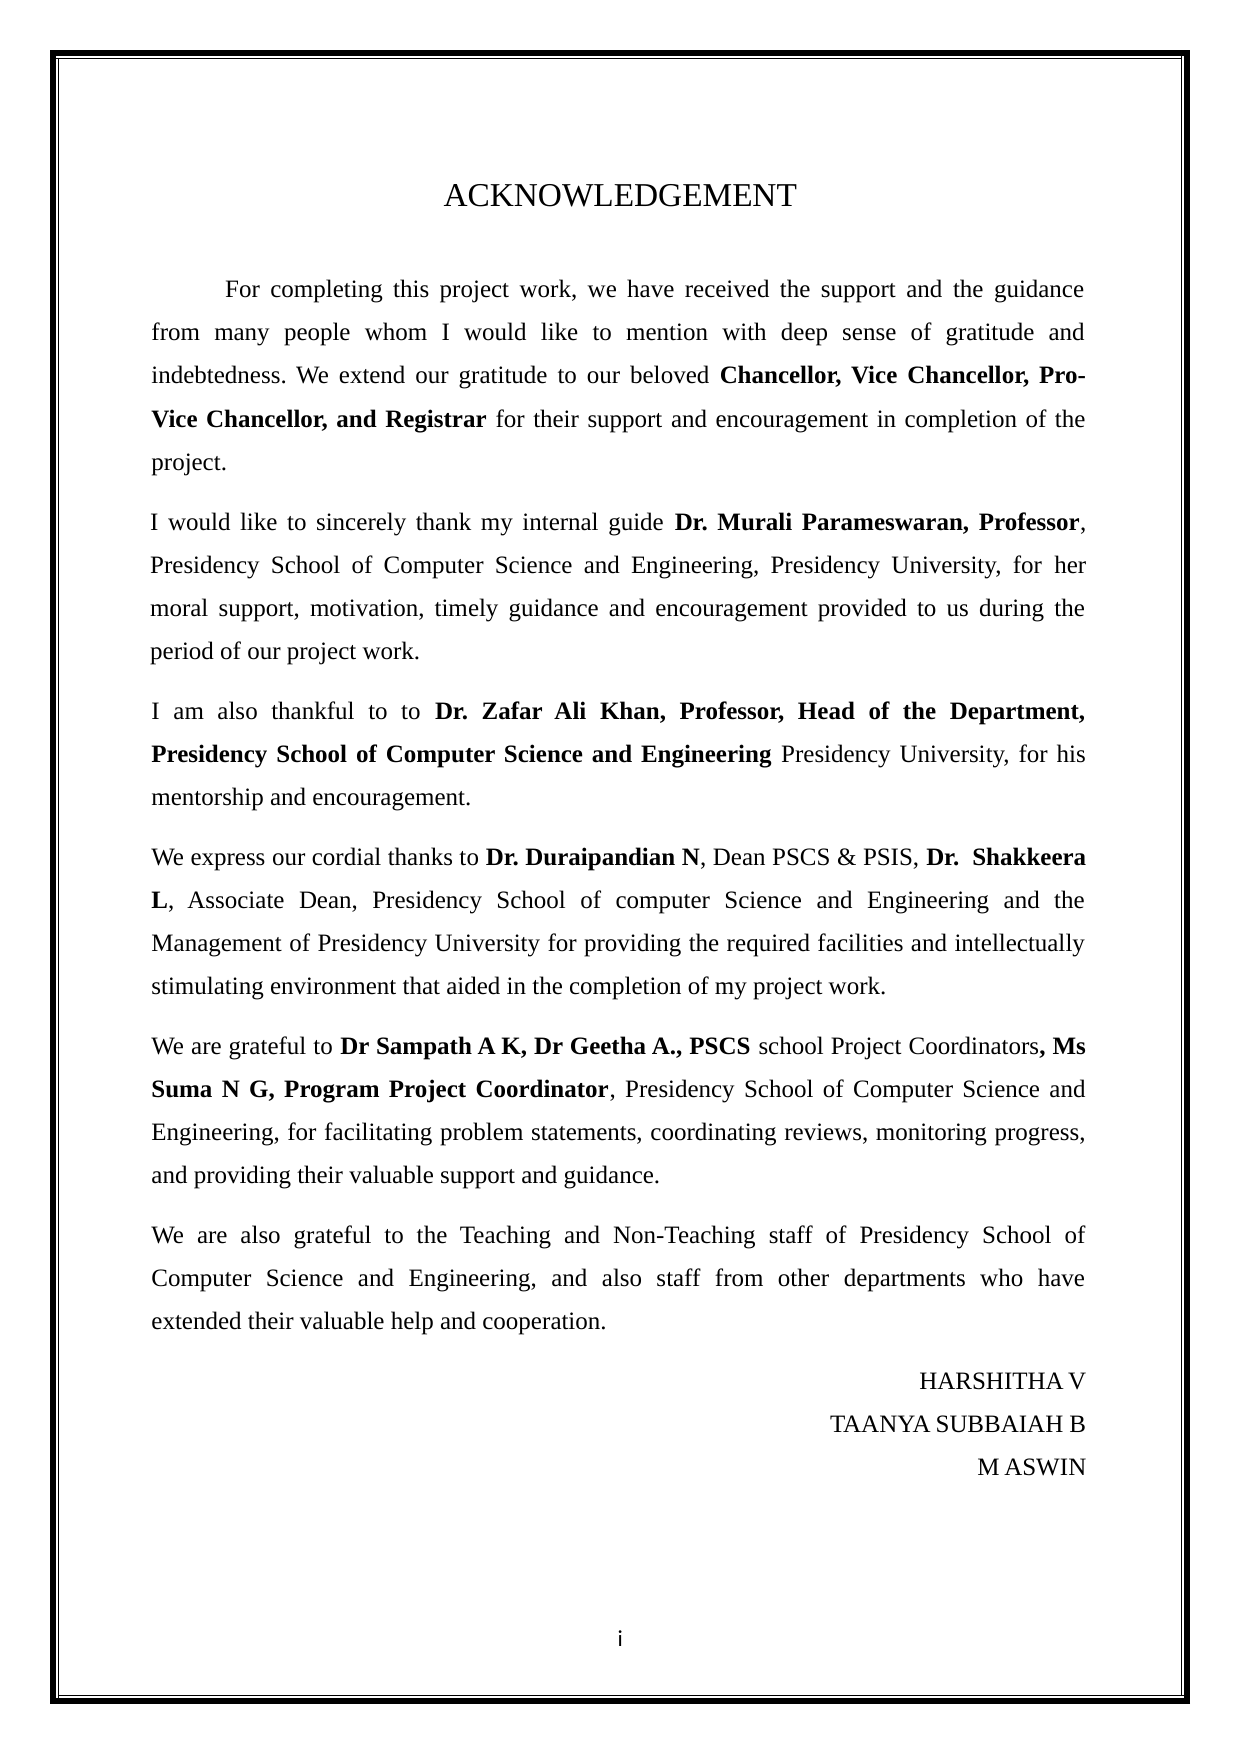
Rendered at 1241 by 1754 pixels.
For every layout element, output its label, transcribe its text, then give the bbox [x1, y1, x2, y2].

text I would like to sincerely thank my internal guide Dr. Murali Parameswaran, Professor, Presidency School of Computer Science and Engineering, Presidency University, for her moral support, motivation, timely guidance and encouragement provided to us during the period of our project work. [150, 507, 1086, 665]
subtitle ACKNOWLEDGEMENT [150, 175, 1090, 213]
text For completing this project work, we have received the support and the guidance from many people whom I would like to mention with deep sense of gratitude and indebtedness. We extend our gratitude to our beloved Chancellor, Vice Chancellor, Pro-Vice Chancellor, and Registrar for their support and encouragement in completion of the project. [151, 274, 1086, 476]
text We are grateful to Dr Sampath A K, Dr Geetha A., PSCS school Project Coordinators, Ms Suma N G, Program Project Coordinator, Presidency School of Computer Science and Engineering, for facilitating problem statements, coordinating reviews, monitoring progress, and providing their valuable support and guidance. [151, 1031, 1086, 1189]
text We express our cordial thanks to Dr. Duraipandian N, Dean PSCS & PSIS, Dr. Shakkeera L, Associate Dean, Presidency School of computer Science and Engineering and the Management of Presidency University for providing the required facilities and intellectually stimulating environment that aided in the completion of my project work. [151, 842, 1086, 1000]
text M ASWIN [151, 1452, 1086, 1481]
text HARSHITHA V [151, 1366, 1086, 1395]
text TAANYA SUBBAIAH B [151, 1409, 1086, 1438]
text I am also thankful to to Dr. Zafar Ali Khan, Professor, Head of the Department, Presidency School of Computer Science and Engineering Presidency University, for his mentorship and encouragement. [151, 696, 1086, 811]
text We are also grateful to the Teaching and Non-Teaching staff of Presidency School of Computer Science and Engineering, and also staff from other departments who have extended their valuable help and cooperation. [151, 1220, 1086, 1335]
